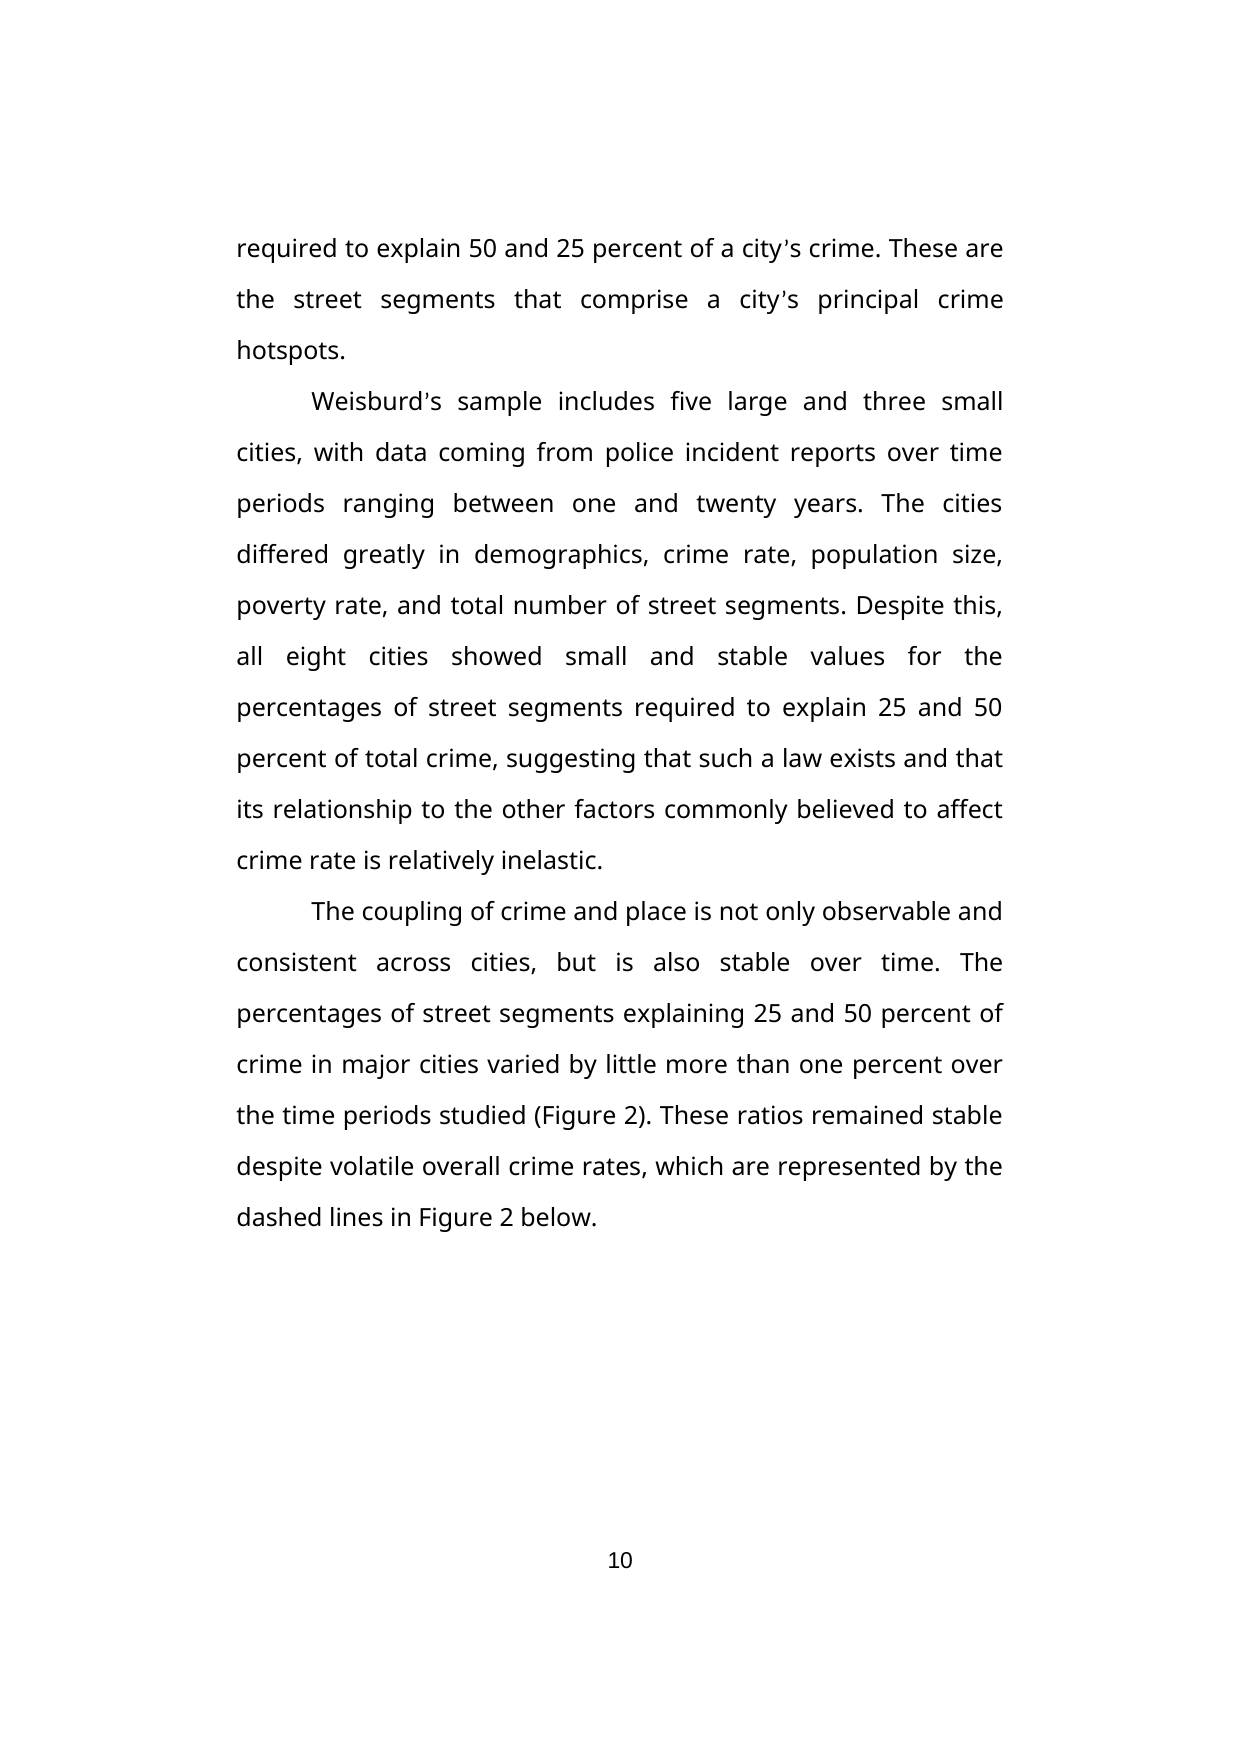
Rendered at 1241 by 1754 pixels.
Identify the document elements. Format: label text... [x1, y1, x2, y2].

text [236, 230, 1004, 366]
text The coupling of crime and place is not only observable and consistent across cities, but is also stable over time. The percentages of street segments explaining 25 and 50 percent of crime in major cities varied by little more than one percent over the time periods studied (Figure 2). These ratios remained stable despite volatile overall crime rates, which are represented by the dashed lines in Figure 2 below. [236, 894, 1004, 1234]
text Weisburd’s sample includes five large and three small cities, with data coming from police incident reports over time periods ranging between one and twenty years. The cities differed greatly in demographics, crime rate, population size, poverty rate, and total number of street segments. Despite this, all eight cities showed small and stable values for the percentages of street segments required to explain 25 and 50 percent of total crime, suggesting that such a law exists and that its relationship to the other factors commonly believed to affect crime rate is relatively inelastic. [236, 383, 1004, 877]
